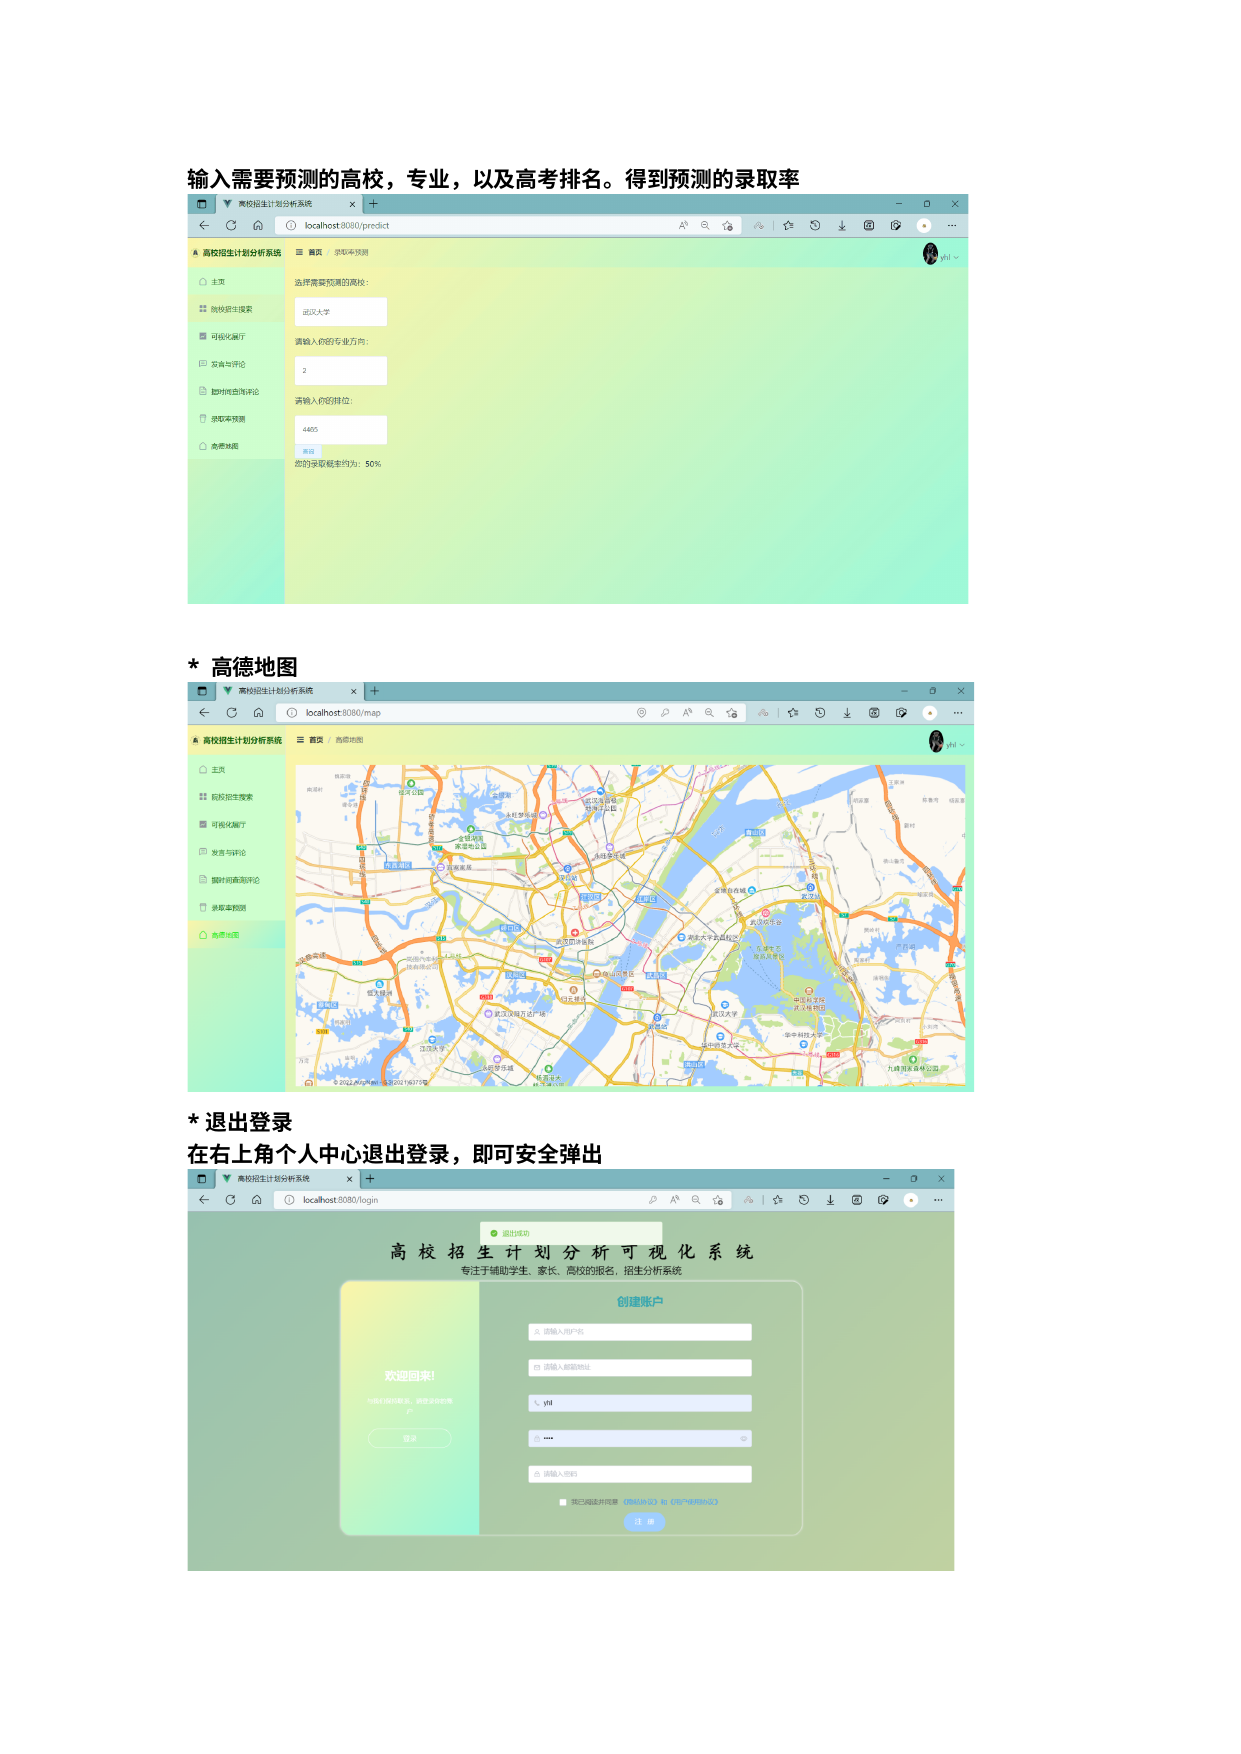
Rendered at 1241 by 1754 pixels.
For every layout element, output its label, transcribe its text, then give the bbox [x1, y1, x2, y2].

text 在右上角个人中心退出登录，即可安全弹出 [187, 1137, 1053, 1169]
picture [187, 682, 975, 1092]
text * 高德地图 [187, 649, 1053, 682]
text 输入需要预测的高校，专业，以及高考排名。得到预测的录取率 [187, 162, 1053, 194]
picture [187, 194, 969, 604]
picture [187, 1169, 955, 1571]
text * 退出登录 [187, 1104, 1053, 1137]
